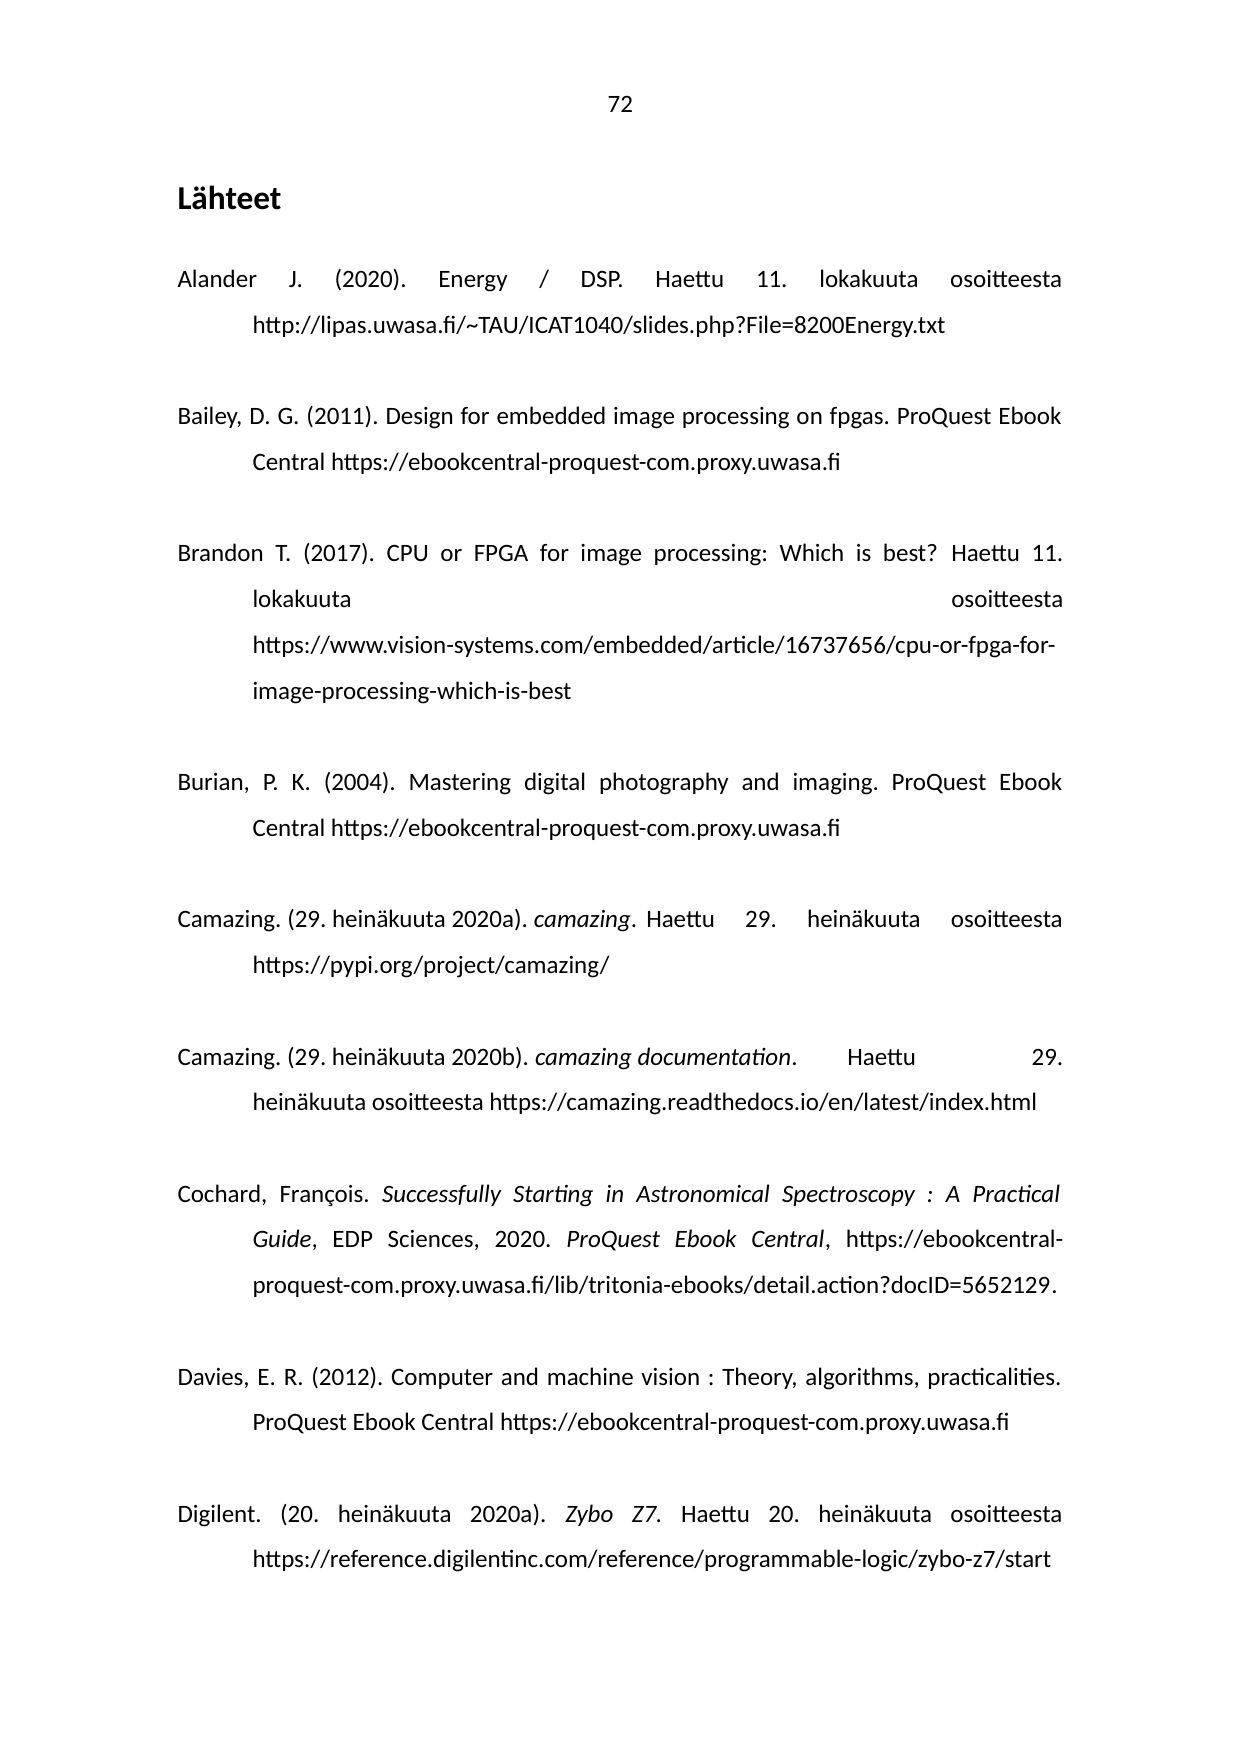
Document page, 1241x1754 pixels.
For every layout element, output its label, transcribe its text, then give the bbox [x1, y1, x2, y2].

text Davies, E. R. (2012). Computer and machine vision : Theory, algorithms, practicalities. ProQuest Ebook Central https://ebookcentral-proquest-com.proxy.uwasa.fi [177, 1361, 1063, 1437]
text Camazing. (29. heinäkuuta 2020b). camazing documentation. Haettu 29. heinäkuuta osoitteesta https://camazing.readthedocs.io/en/latest/index.html [177, 1041, 1063, 1117]
text Alander J. (2020). Energy / DSP. Haettu 11. lokakuuta osoitteesta http://lipas.uwasa.fi/~TAU/ICAT1040/slides.php?File=8200Energy.txt [177, 263, 1063, 339]
text Camazing. (29. heinäkuuta 2020a). camazing. Haettu 29. heinäkuuta osoitteesta https://pypi.org/project/camazing/ [177, 903, 1063, 980]
text Bailey, D. G. (2011). Design for embedded image processing on fpgas. ProQuest Ebook Central https://ebookcentral-proquest-com.proxy.uwasa.fi [177, 400, 1063, 477]
text Digilent. (20. heinäkuuta 2020a). Zybo Z7. Haettu 20. heinäkuuta osoitteesta https://reference.digilentinc.com/reference/programmable-logic/zybo-z7/start [177, 1498, 1063, 1574]
text Brandon T. (2017). CPU or FPGA for image processing: Which is best? Haettu 11. lokakuuta osoitteesta https://www.vision-systems.com/embedded/article/16737656/cpu-or-fpga-for-image-processing-which-is-best [177, 538, 1063, 705]
text Cochard, François. Successfully Starting in Astronomical Spectroscopy : A Practical Guide, EDP Sciences, 2020. ProQuest Ebook Central, https://ebookcentral-proquest-com.proxy.uwasa.fi/lib/tritonia-ebooks/detail.action?docID=5652129. [177, 1178, 1063, 1300]
text Burian, P. K. (2004). Mastering digital photography and imaging. ProQuest Ebook Central https://ebookcentral-proquest-com.proxy.uwasa.fi [177, 766, 1063, 842]
subtitle Lähteet [177, 177, 1063, 218]
